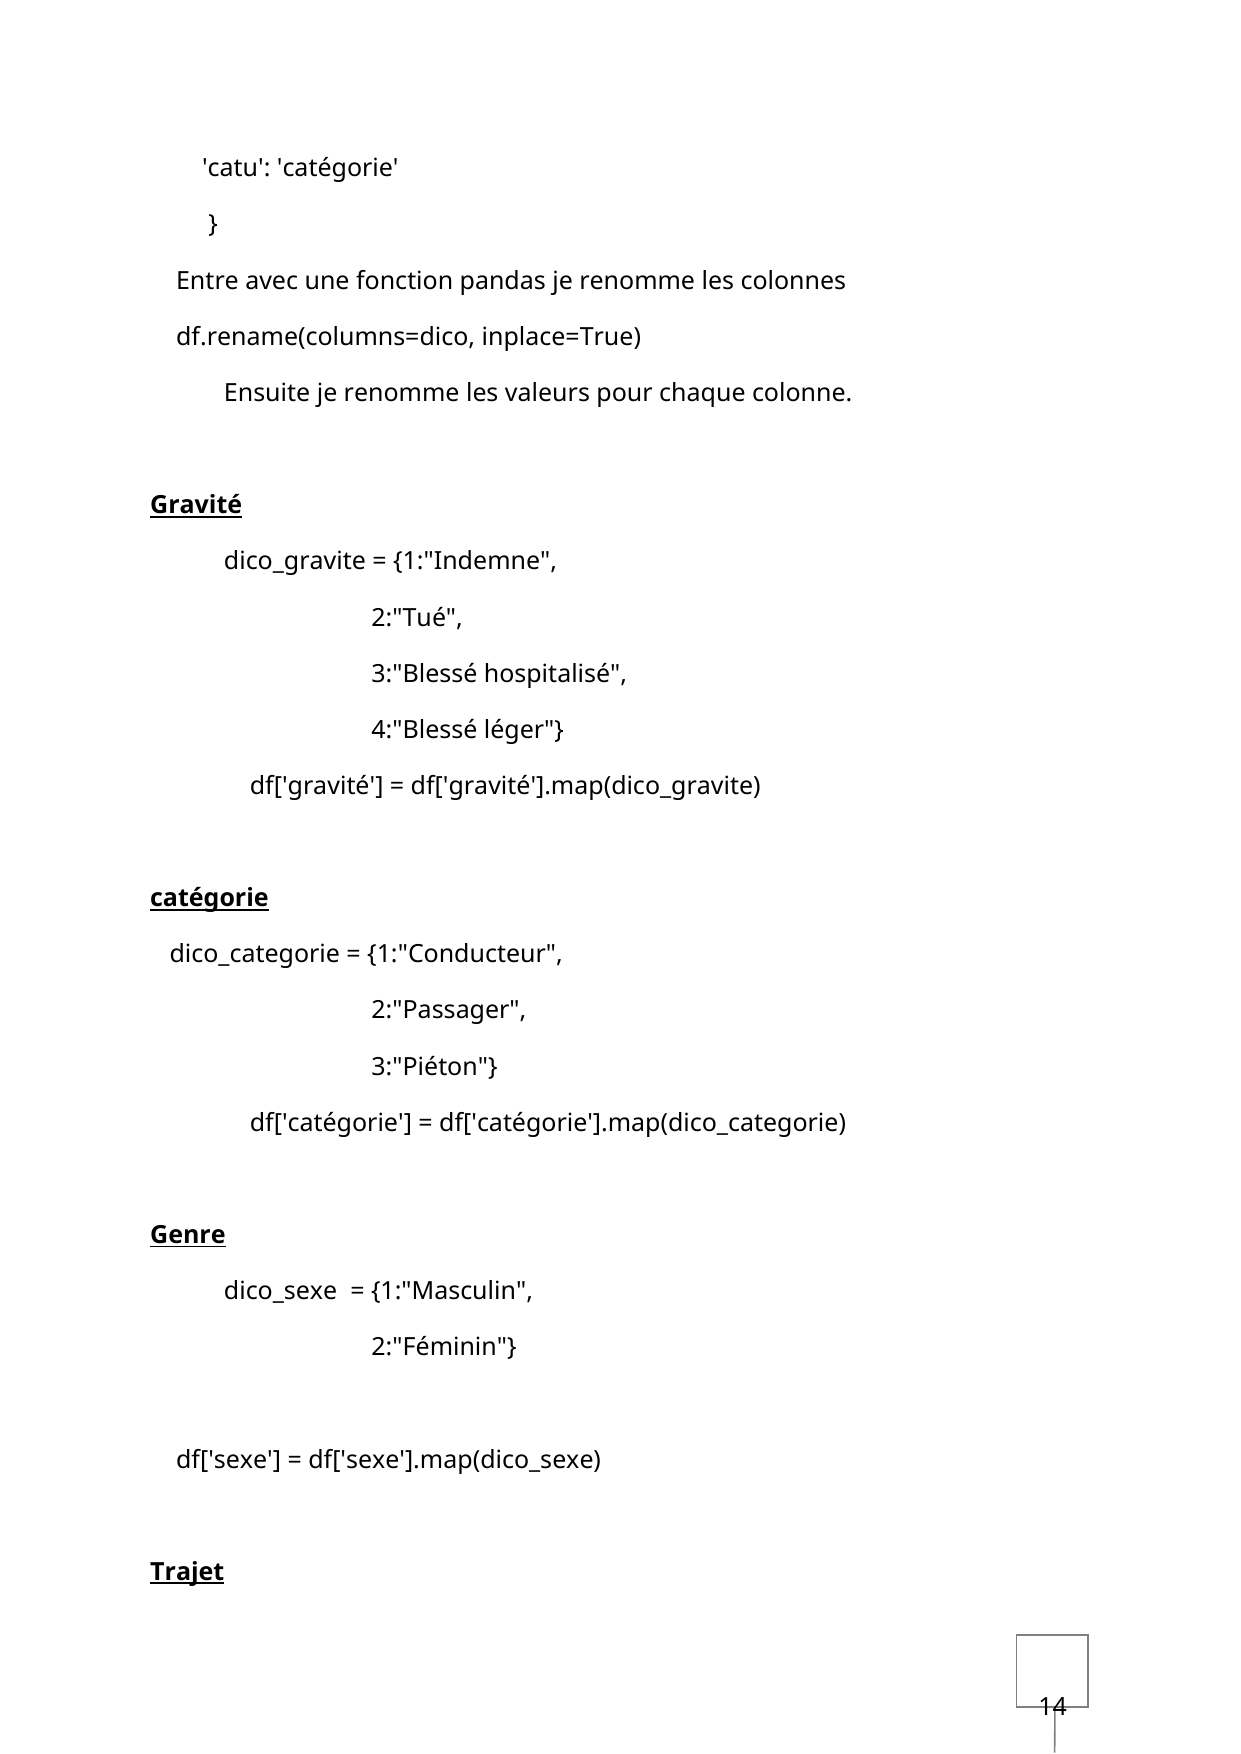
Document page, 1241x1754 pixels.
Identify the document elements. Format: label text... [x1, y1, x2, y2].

text } [150, 206, 1090, 240]
text 3:"Piéton"} [150, 1048, 1090, 1082]
text dico_sexe = {1:"Masculin", [150, 1273, 1090, 1307]
text 2:"Féminin"} [150, 1329, 1090, 1363]
text 4:"Blessé léger"} [150, 711, 1090, 746]
text df.rename(columns=dico, inplace=True) [150, 318, 1090, 352]
text 'catu': 'catégorie' [150, 150, 1090, 184]
text 2:"Passager", [150, 992, 1090, 1026]
text dico_categorie = {1:"Conducteur", [150, 936, 1090, 970]
text Ensuite je renomme les valeurs pour chaque colonne. [150, 374, 1090, 409]
text dico_gravite = {1:"Indemne", [150, 543, 1090, 577]
text df['gravité'] = df['gravité'].map(dico_gravite) [150, 768, 1090, 802]
text df['sexe'] = df['sexe'].map(dico_sexe) [150, 1441, 1090, 1475]
text df['catégorie'] = df['catégorie'].map(dico_categorie) [150, 1104, 1090, 1138]
text Trajet [150, 1554, 1090, 1588]
text Gravité [150, 487, 1090, 521]
text Entre avec une fonction pandas je renomme les colonnes [150, 262, 1090, 296]
text catégorie [150, 880, 1090, 914]
text 3:"Blessé hospitalisé", [150, 655, 1090, 689]
text Genre [150, 1217, 1090, 1251]
text 2:"Tué", [150, 599, 1090, 633]
